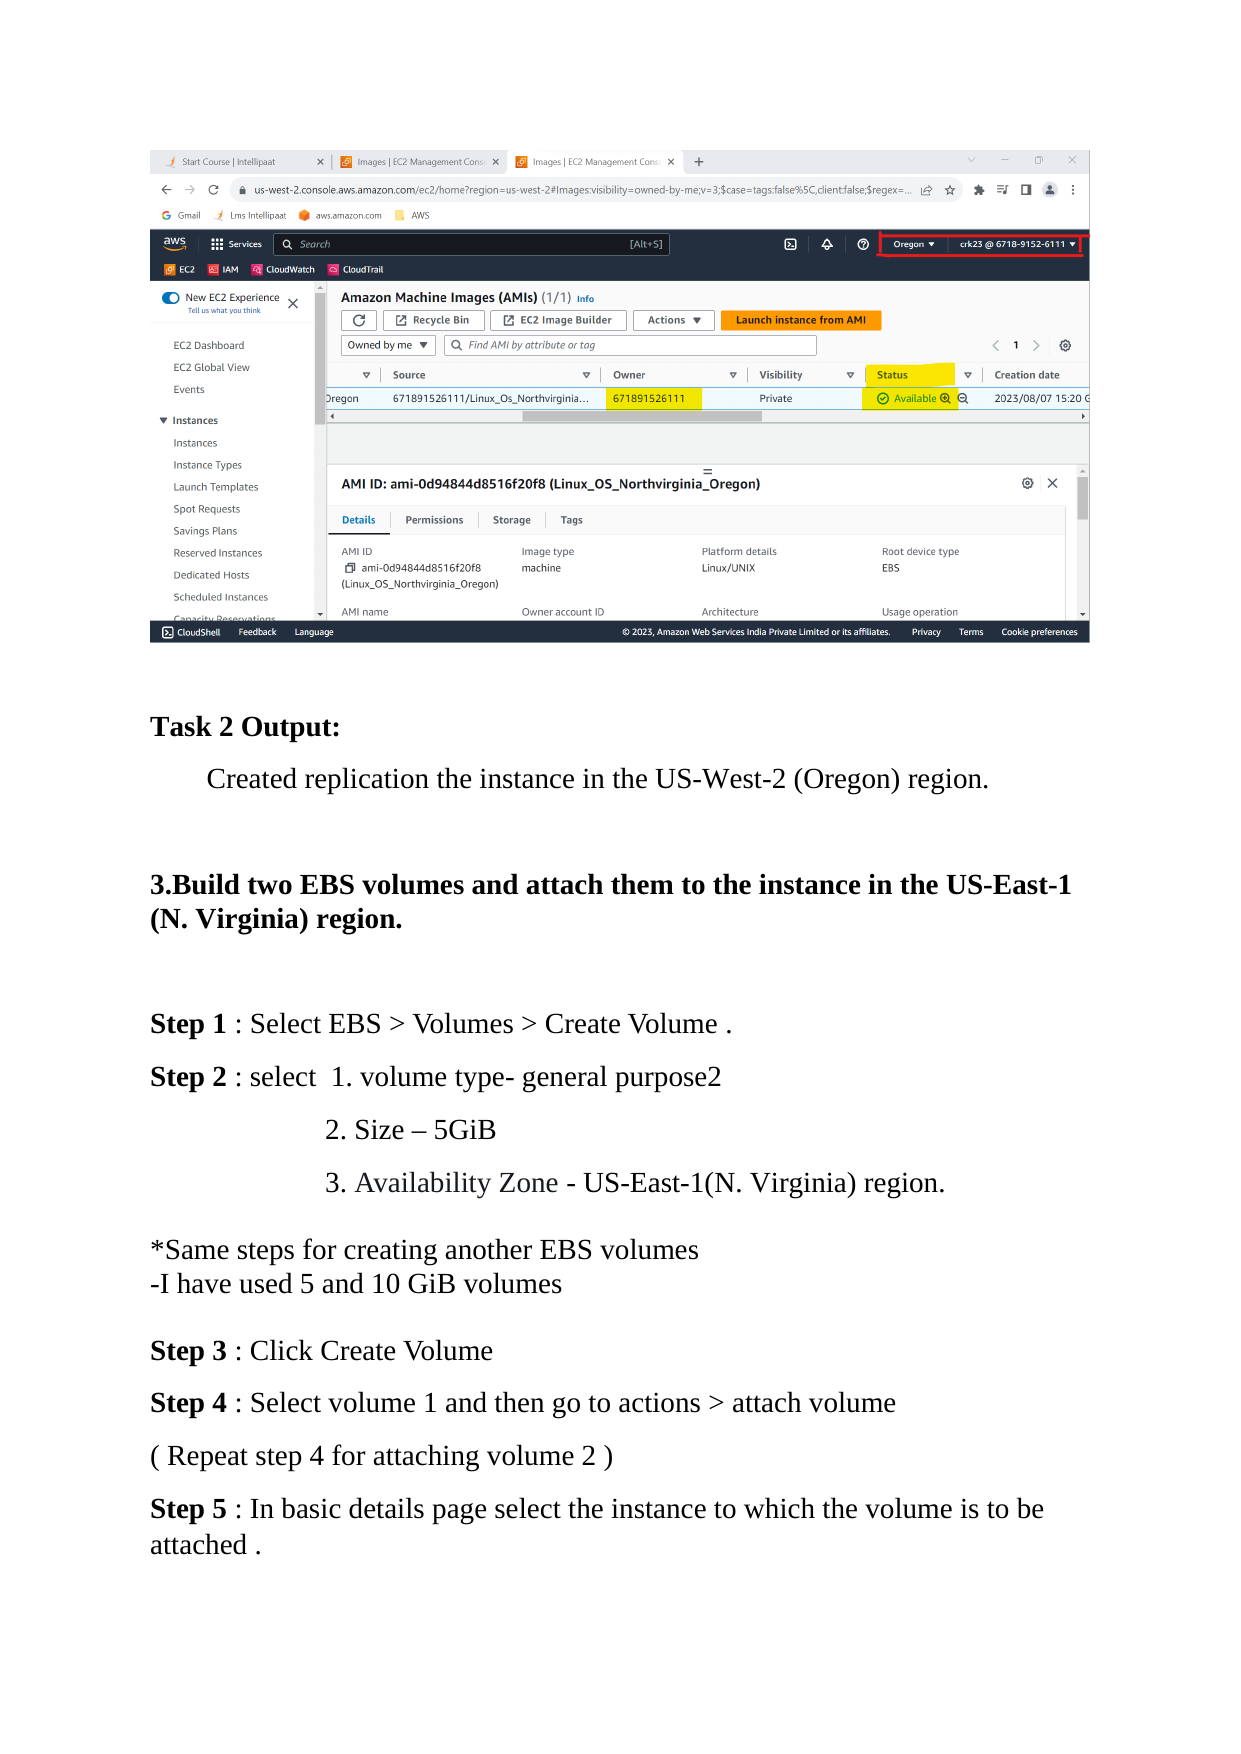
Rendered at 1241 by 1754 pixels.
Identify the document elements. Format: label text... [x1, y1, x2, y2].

text Created replication the instance in the US-West-2 (Oregon) region. [150, 762, 1090, 795]
text ( Repeat step 4 for attaching volume 2 ) [150, 1438, 1090, 1472]
picture [150, 150, 1091, 643]
text *Same steps for creating another EBS volumes [150, 1232, 1090, 1266]
text Step 3 : Click Create Volume [150, 1333, 1090, 1366]
text Step 5 : In basic details page select the instance to which the volume is to be attached . [150, 1491, 1090, 1561]
text Step 2 : select 1. volume type- general purpose2 [150, 1059, 1090, 1093]
text Step 4 : Select volume 1 and then go to actions > attach volume [150, 1386, 1090, 1419]
text 3.Build two EBS volumes and attach them to the instance in the US-East-1 [150, 867, 1090, 901]
text -I have used 5 and 10 GiB volumes [150, 1266, 1090, 1299]
text Step 1 : Select EBS > Volumes > Create Volume . [150, 1007, 1090, 1040]
text Task 2 Output: [150, 709, 1090, 742]
text 3. Availability Zone - US-East-1(N. Virginia) region. [559, 1165, 1090, 1199]
text 3. Availability Zone - US-East-1(N. Virginia) region. [150, 1165, 354, 1199]
text (N. Virginia) region. [150, 901, 1090, 934]
text 2. Size – 5GiB [150, 1112, 1090, 1146]
